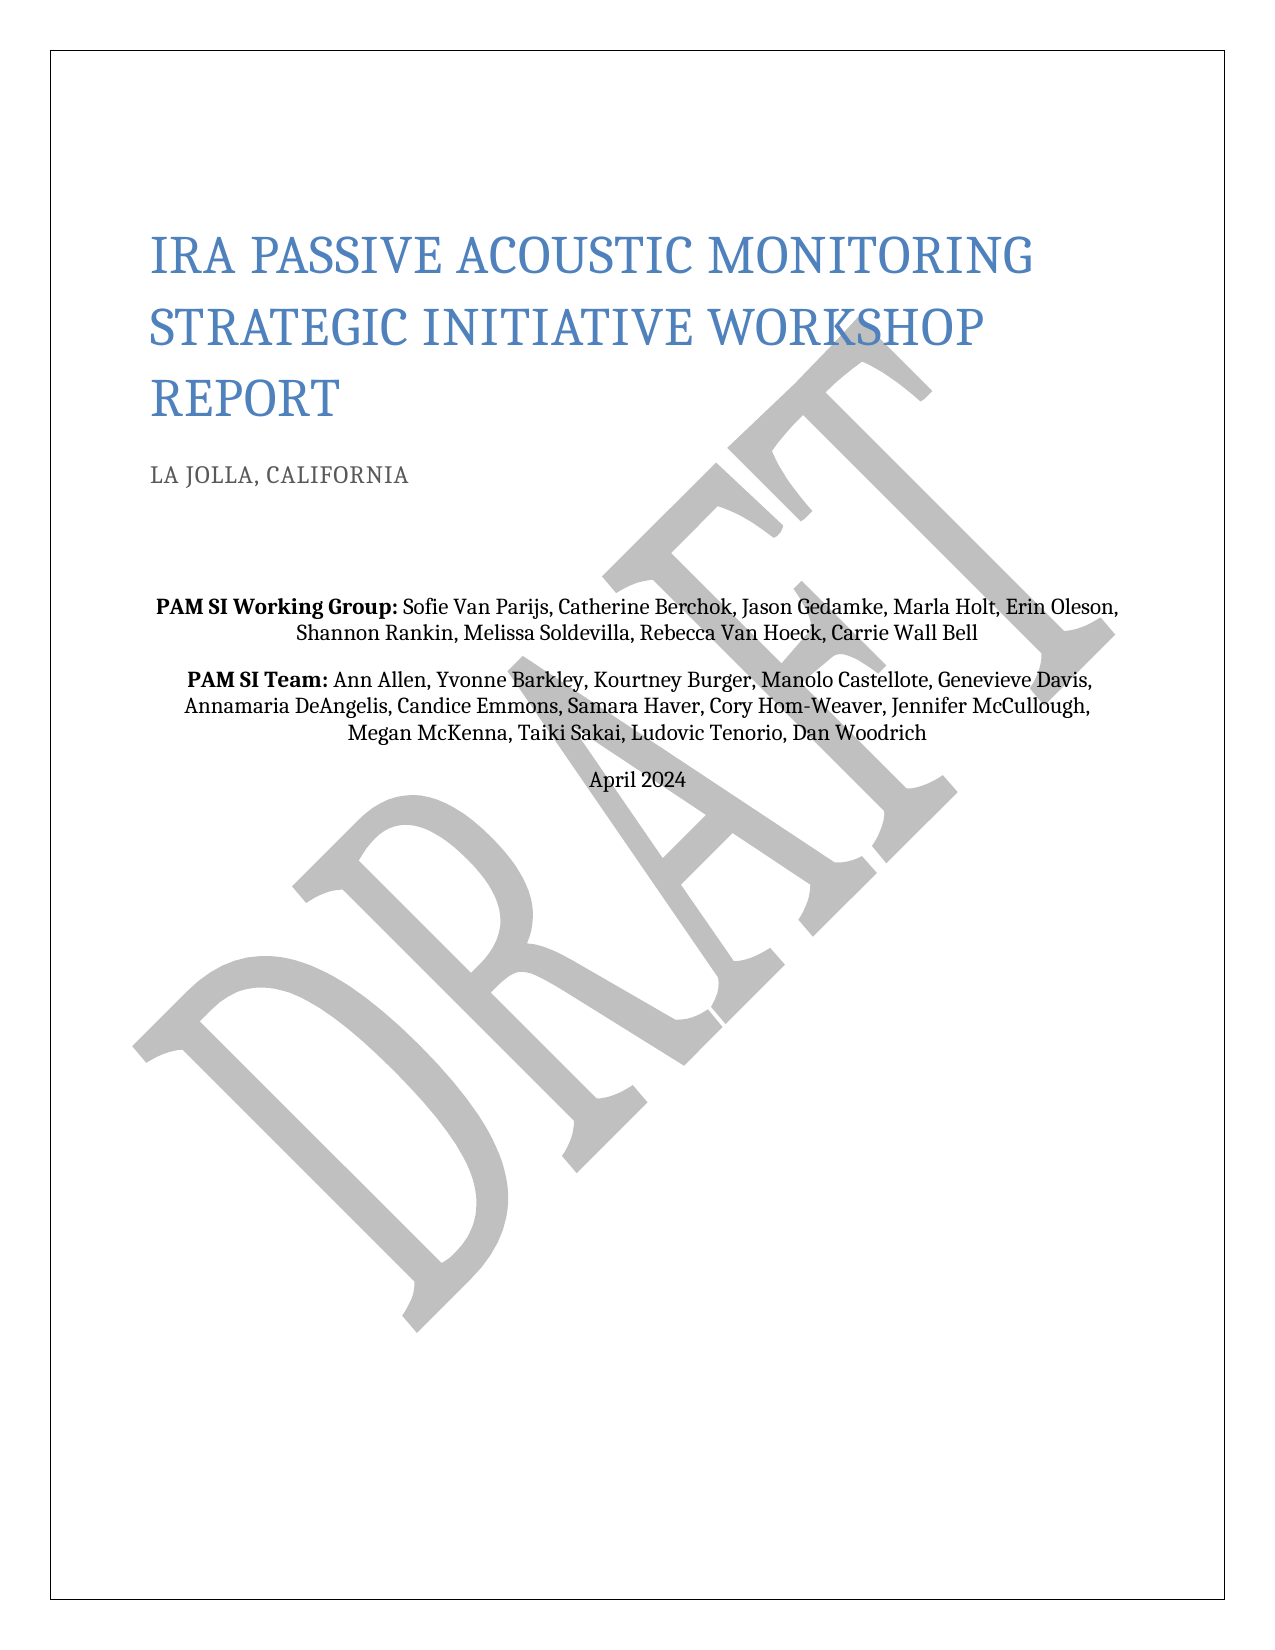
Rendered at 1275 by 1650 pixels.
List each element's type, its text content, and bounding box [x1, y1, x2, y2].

text April 2024 [150, 767, 1125, 793]
subtitle La Jolla, California [150, 461, 1125, 489]
text PAM SI Working Group: Sofie Van Parijs, Catherine Berchok, Jason Gedamke, Marla Holt, Erin Oleson, Shannon Rankin, Melissa Soldevilla, Rebecca Van Hoeck, Carrie Wall Bell [150, 593, 1125, 646]
text PAM SI Team: Ann Allen, Yvonne Barkley, Kourtney Burger, Manolo Castellote, Genevieve Davis, Annamaria DeAngelis, Candice Emmons, Samara Haver, Cory Hom-Weaver, Jennifer McCullough, Megan McKenna, Taiki Sakai, Ludovic Tenorio, Dan Woodrich [150, 667, 1125, 746]
title IRA Passive Acoustic Monitoring Strategic Initiative Workshop Report [150, 225, 1125, 430]
